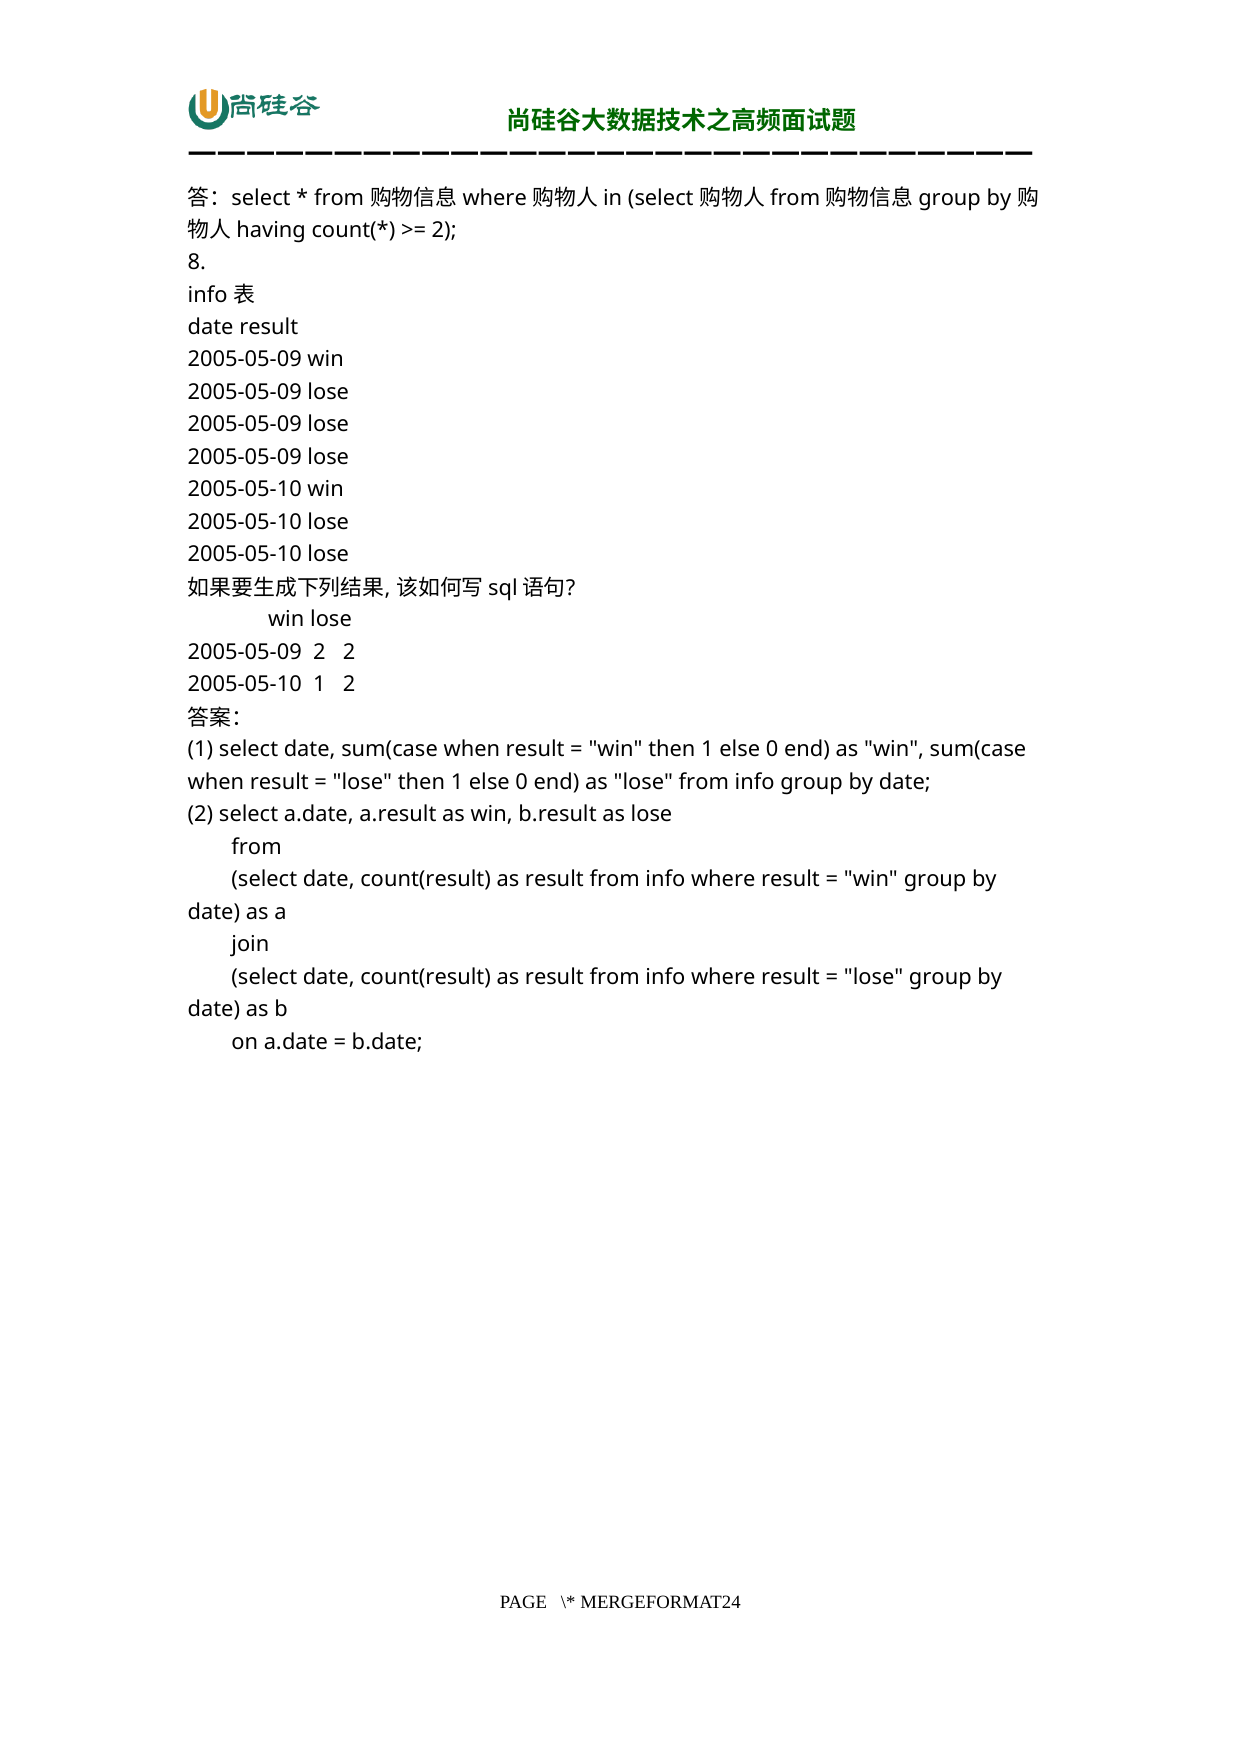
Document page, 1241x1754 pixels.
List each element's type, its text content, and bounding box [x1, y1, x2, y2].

text from [187, 829, 1053, 862]
text 2005-05-10 win [187, 472, 1053, 504]
text 答案： [187, 699, 1053, 732]
text join [187, 927, 1053, 959]
text 2005-05-09 lose [187, 407, 1053, 439]
text 2005-05-10 lose [187, 504, 1053, 537]
text (2) select a.date, a.result as win, b.result as lose [187, 797, 1053, 829]
text 8. [187, 244, 1053, 277]
text 2005-05-09 lose [187, 374, 1053, 407]
text 2005-05-09 lose [187, 439, 1053, 472]
text 如果要生成下列结果, 该如何写sql语句? [187, 569, 1053, 602]
text (1) select date, sum(case when result = "win" then 1 else 0 end) as "win", sum(case when result = "lose" then 1 else 0 end) as "lose" from info group by date; [187, 732, 1053, 797]
text (select date, count(result) as result from info where result = "win" group by date) as a [187, 862, 1053, 927]
text 2005-05-09 2 2 [187, 634, 1053, 667]
text info 表 [187, 277, 1053, 309]
text 2005-05-09 win [187, 342, 1053, 374]
text date result [187, 309, 1053, 342]
text on a.date = b.date; [187, 1024, 1053, 1057]
text (select date, count(result) as result from info where result = "lose" group by date) as b [187, 959, 1053, 1024]
text 答：select * from 购物信息 where 购物人 in (select 购物人 from 购物信息 group by 购物人 having count(*) >= 2); [187, 179, 1053, 244]
text 2005-05-10 1 2 [187, 667, 1053, 699]
text win lose [187, 602, 1053, 634]
text 2005-05-10 lose [187, 537, 1053, 569]
